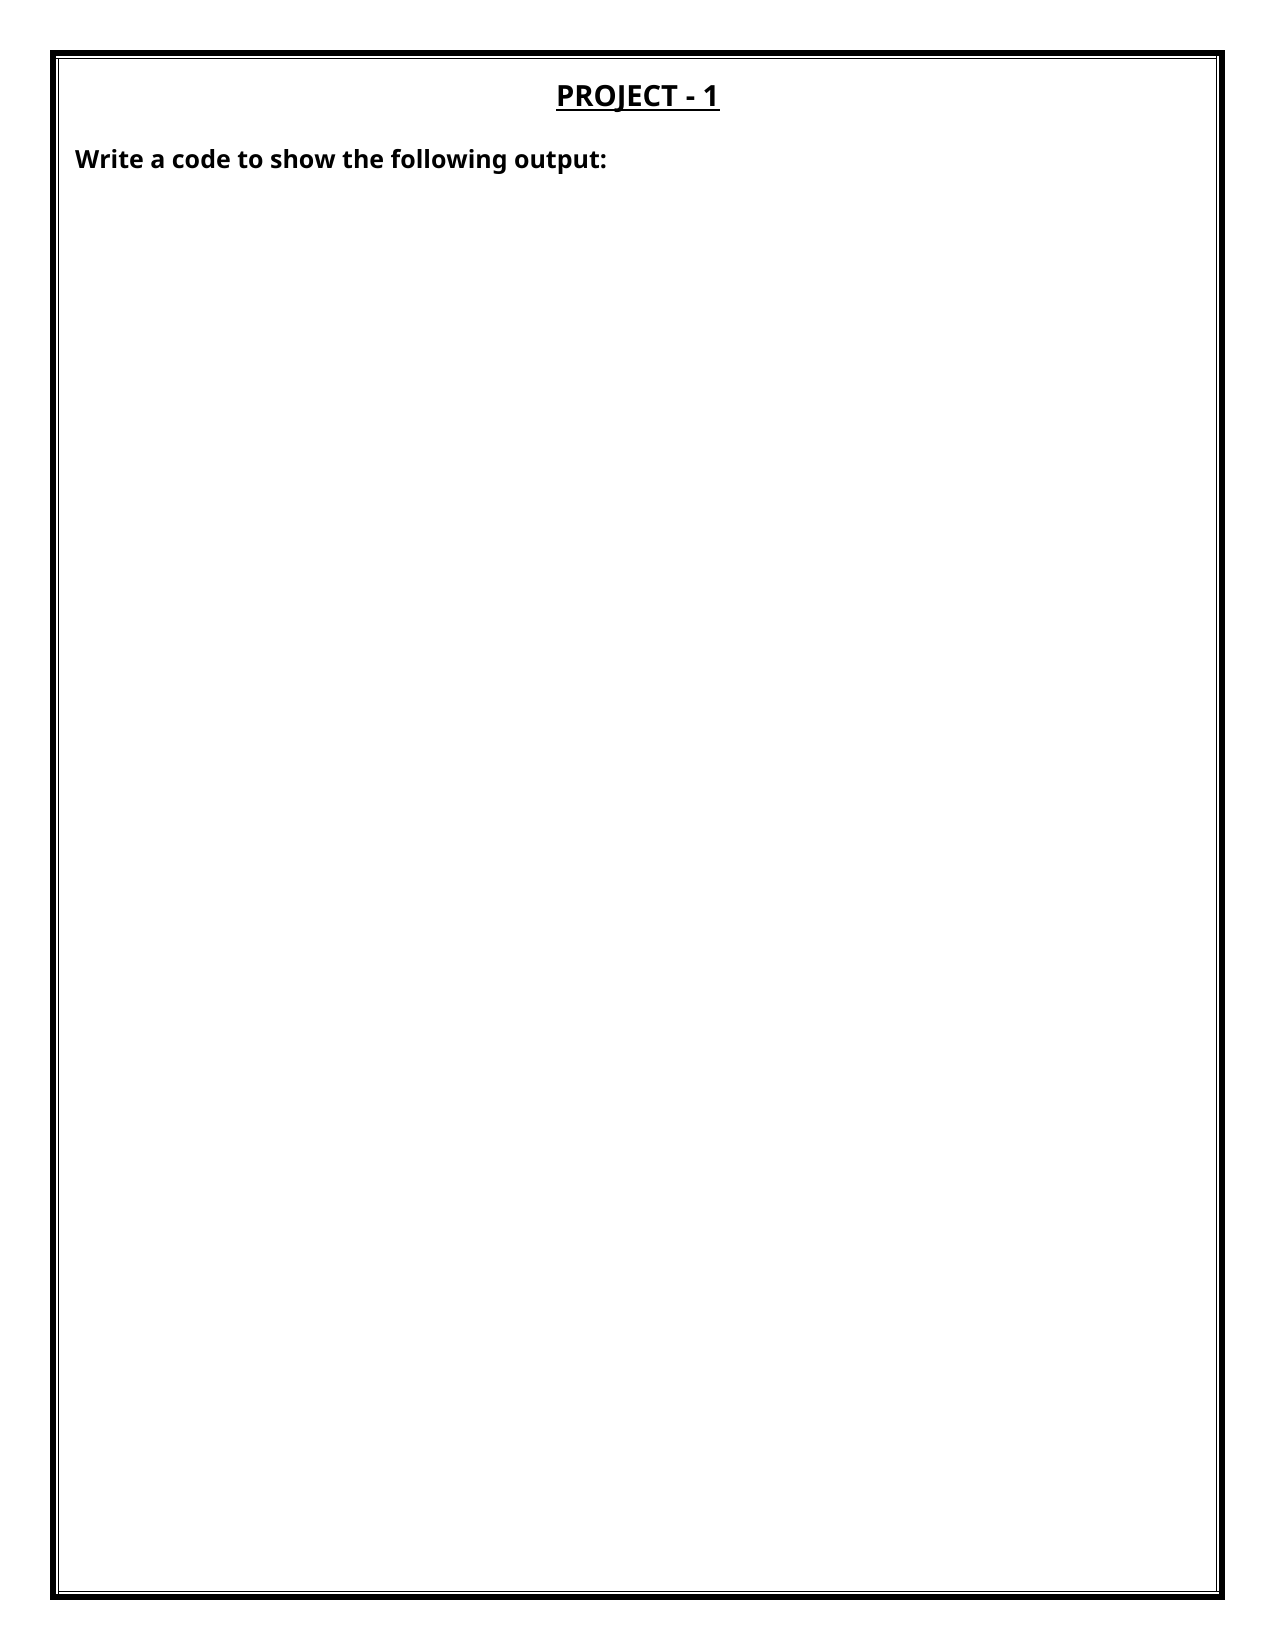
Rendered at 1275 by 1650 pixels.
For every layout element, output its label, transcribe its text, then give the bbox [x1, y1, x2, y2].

text Write a code to show the following output: [75, 141, 1200, 176]
text PROJECT - 1 [75, 75, 1200, 115]
